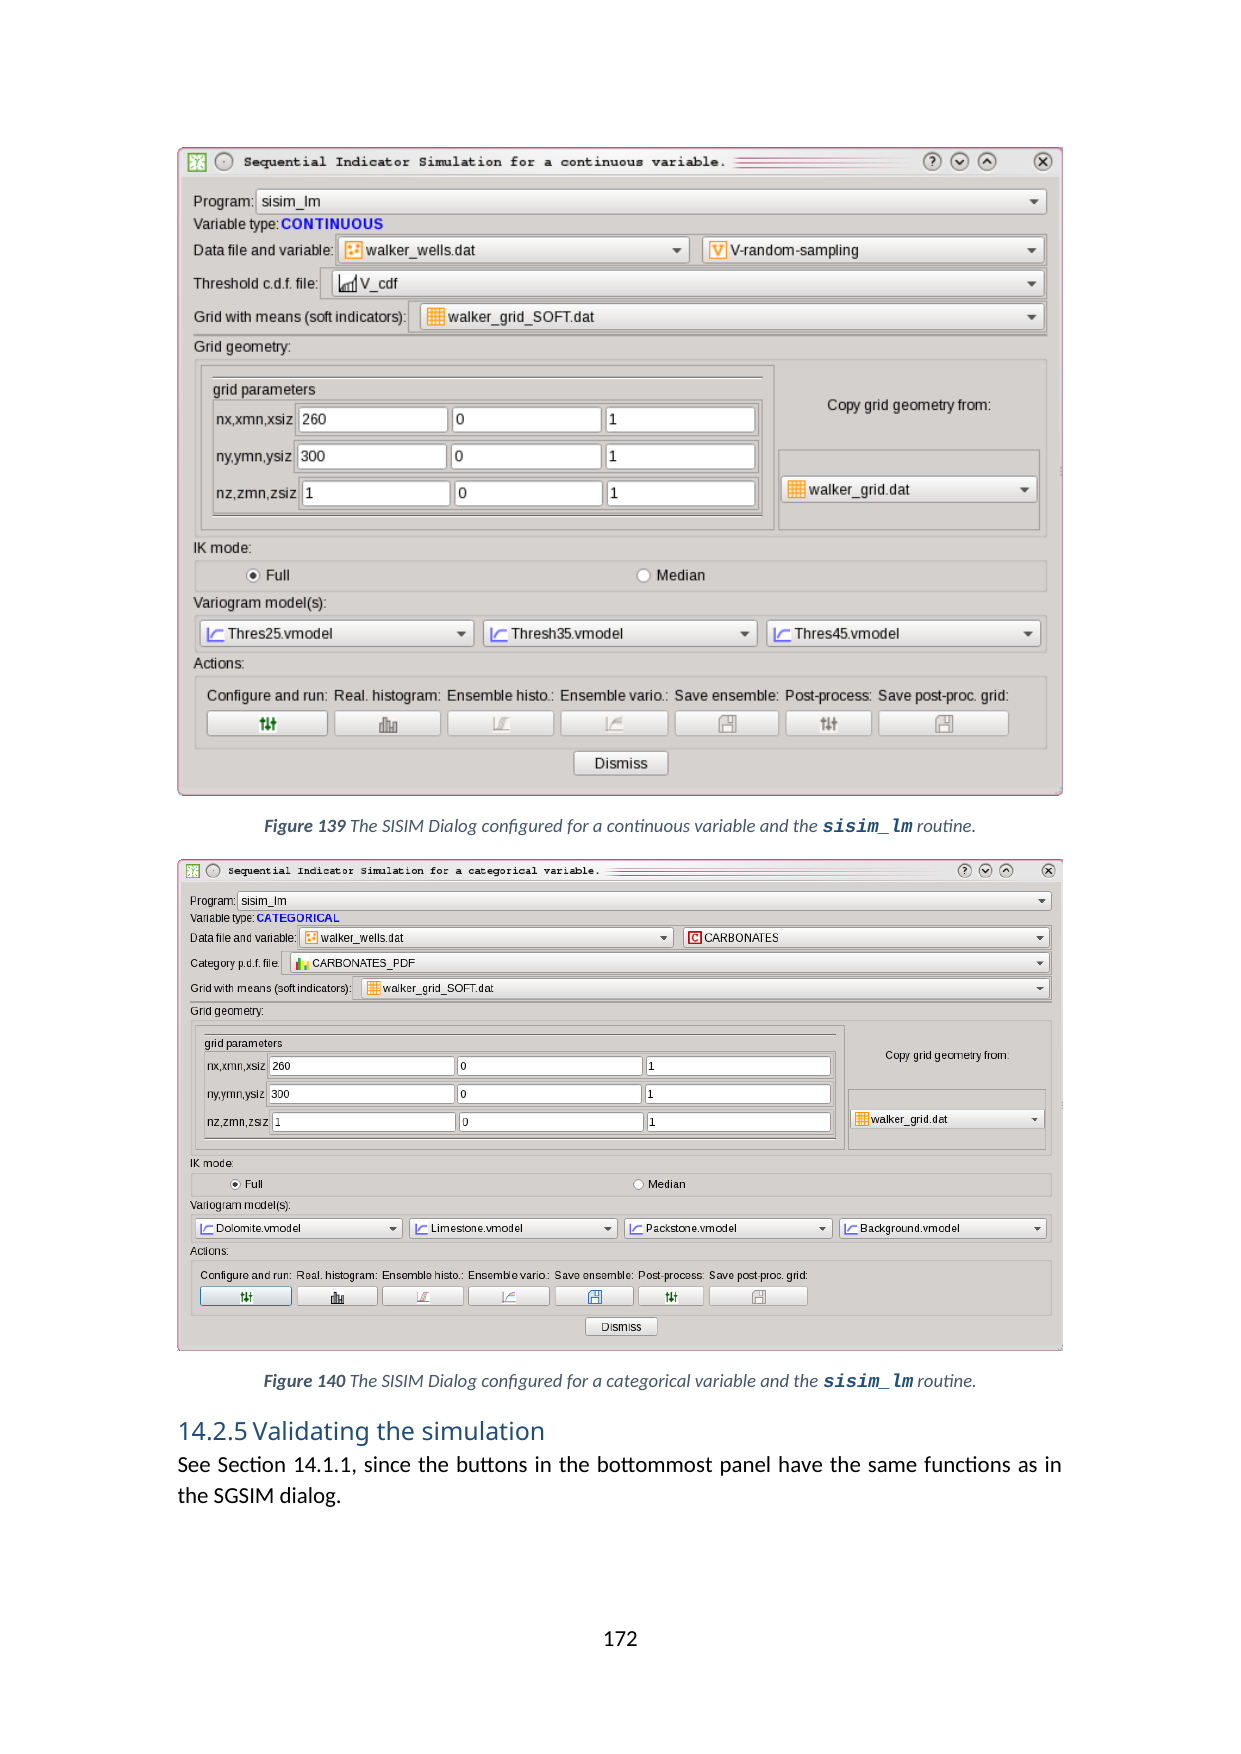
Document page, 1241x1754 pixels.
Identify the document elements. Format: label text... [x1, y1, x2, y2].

text Figure 140 The SISIM Dialog configured for a categorical variable and the sisim_lm routine. [177, 1369, 1063, 1393]
picture [177, 147, 1063, 796]
subtitle Validating the simulation [177, 1414, 1063, 1448]
picture [177, 859, 1063, 1351]
text Figure 139 The SISIM Dialog configured for a continuous variable and the sisim_lm routine. [177, 814, 1063, 838]
text See Section 14.1.1, since the buttons in the bottommost panel have the same functions as in the SGSIM dialog. [177, 1451, 1063, 1509]
